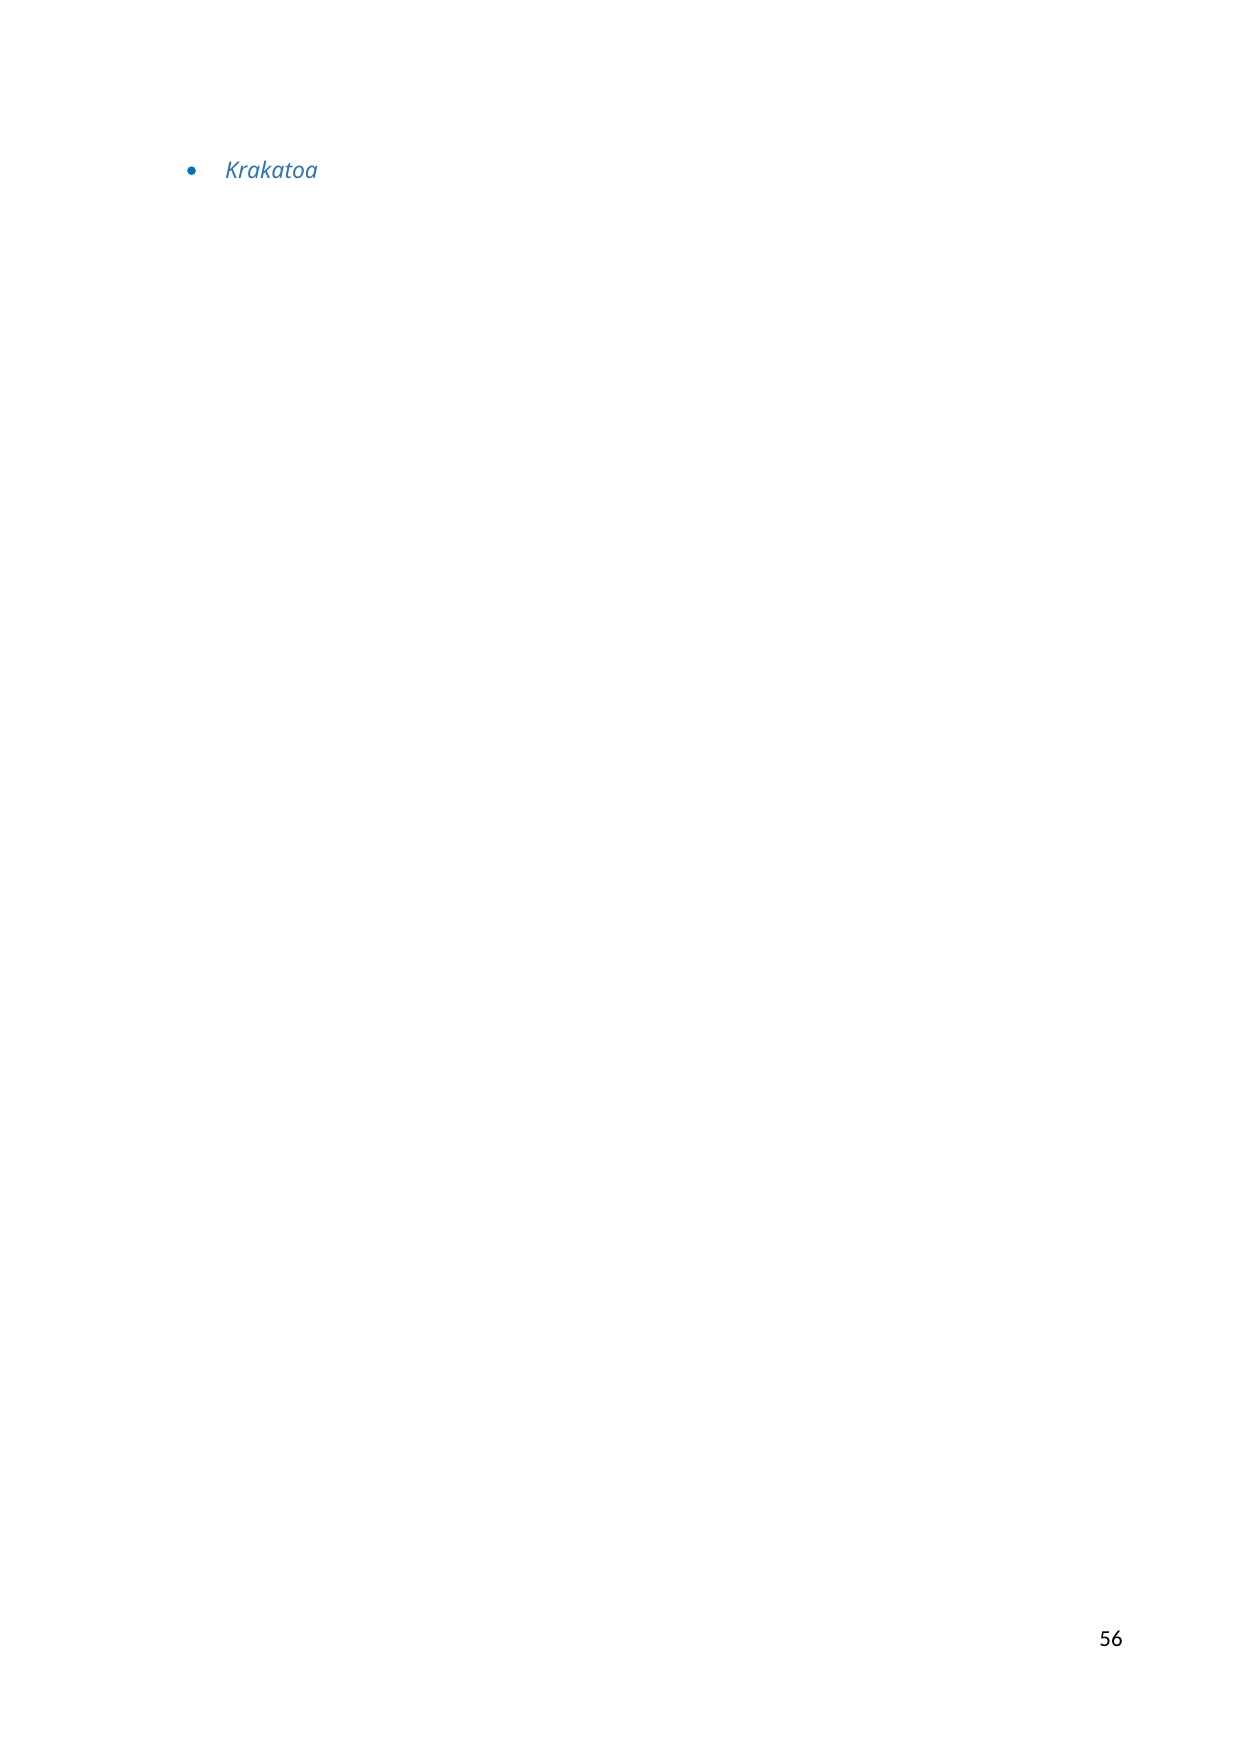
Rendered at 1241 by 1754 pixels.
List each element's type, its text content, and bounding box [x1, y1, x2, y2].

subtitle Krakatoa [187, 154, 1122, 185]
